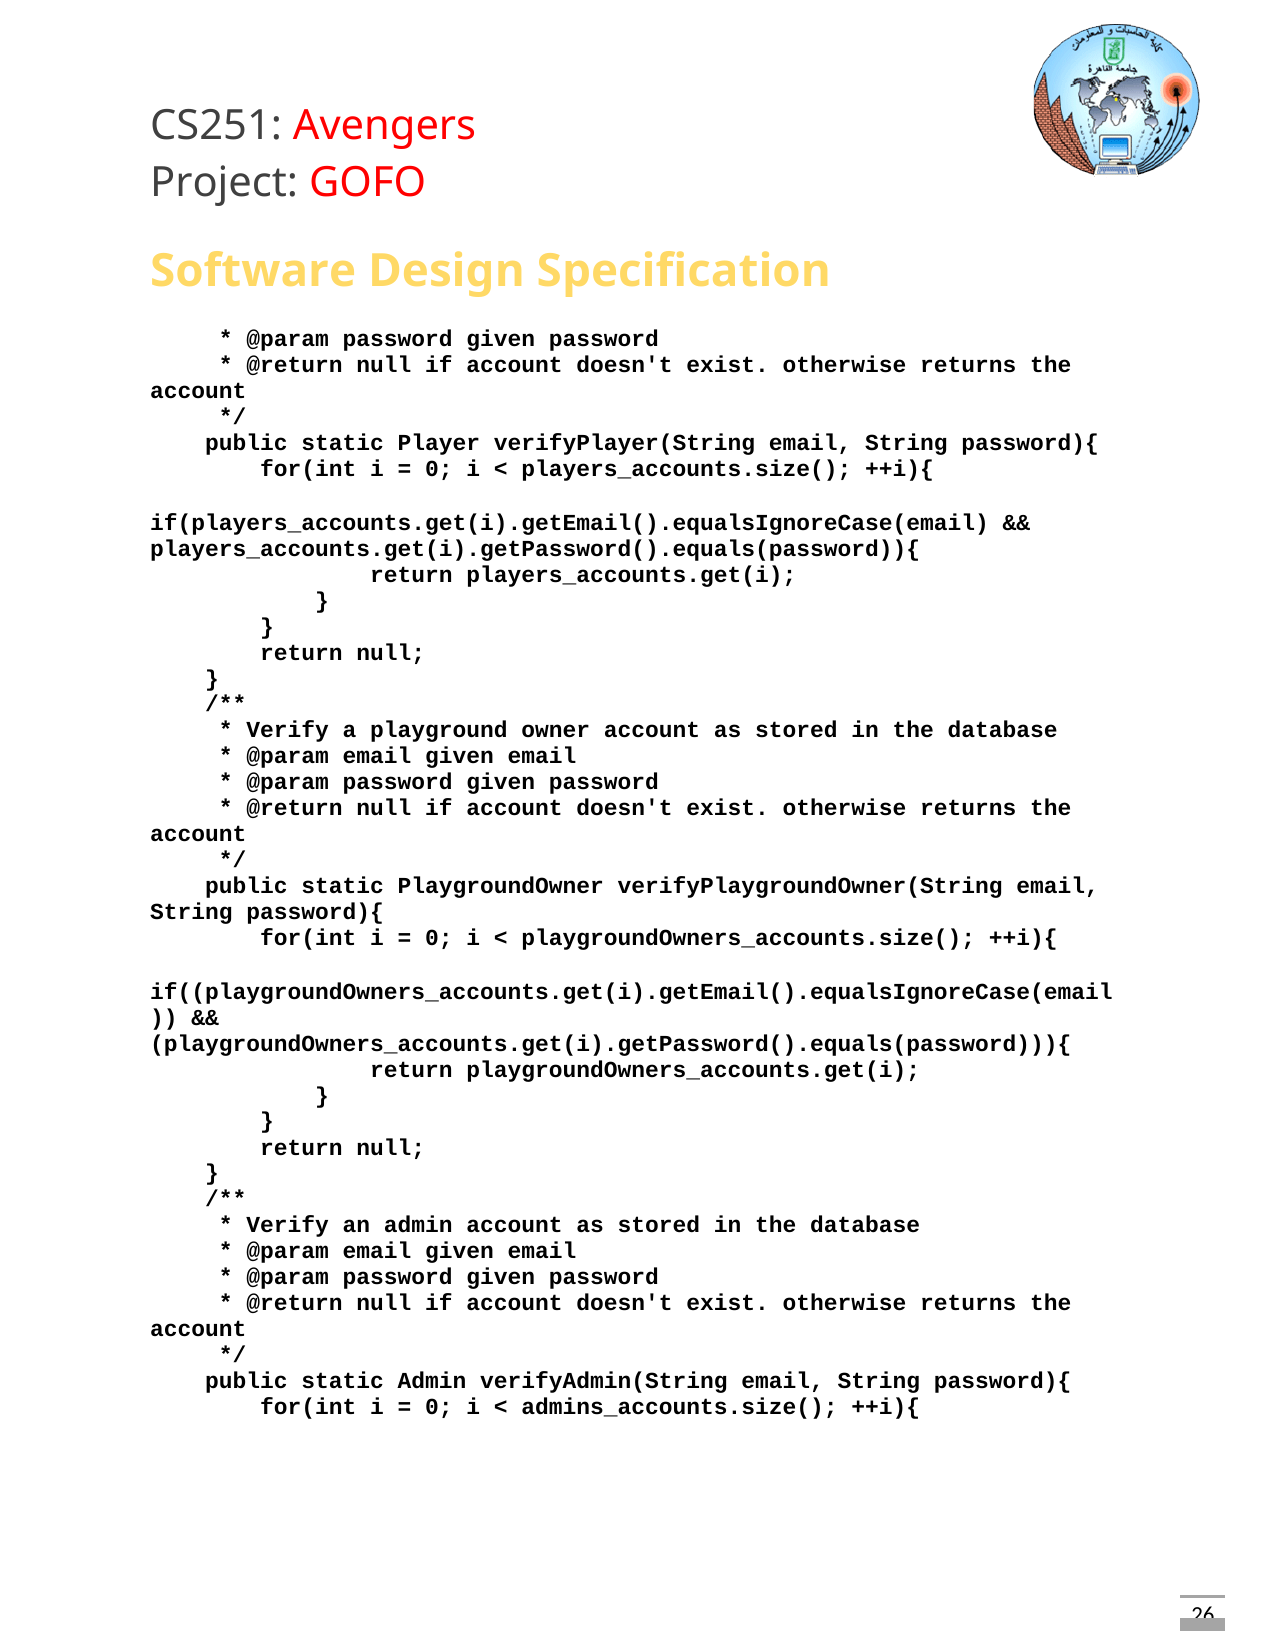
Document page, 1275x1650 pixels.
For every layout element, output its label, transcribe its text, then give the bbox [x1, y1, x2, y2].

text } [150, 1084, 1125, 1110]
text */ [150, 1343, 1125, 1369]
text * Verify an admin account as stored in the database [150, 1214, 1125, 1239]
text */ [150, 848, 1125, 874]
text * @return null if account doesn't exist. otherwise returns the account [150, 1291, 1125, 1343]
text * Verify a playground owner account as stored in the database [150, 719, 1125, 745]
text } [150, 667, 1125, 693]
text * @param password given password [150, 771, 1125, 797]
text * @return null if account doesn't exist. otherwise returns the account [150, 353, 1125, 405]
text return playgroundOwners_accounts.get(i); [150, 1058, 1125, 1084]
text return players_accounts.get(i); [150, 563, 1125, 589]
text } [150, 615, 1125, 641]
text for(int i = 0; i < playgroundOwners_accounts.size(); ++i){ [150, 926, 1125, 952]
text return null; [150, 1136, 1125, 1162]
text * @return null if account doesn't exist. otherwise returns the account [150, 797, 1125, 848]
text */ [150, 405, 1125, 431]
text * @param email given email [150, 1239, 1125, 1266]
text public static PlaygroundOwner verifyPlaygroundOwner(String email, String password){ [150, 874, 1125, 926]
text if(players_accounts.get(i).getEmail().equalsIgnoreCase(email) && players_accounts.get(i).getPassword().equals(password)){ [150, 483, 1125, 563]
text } [150, 589, 1125, 615]
text if((playgroundOwners_accounts.get(i).getEmail().equalsIgnoreCase(email)) && (playgroundOwners_accounts.get(i).getPassword().equals(password))){ [150, 952, 1125, 1058]
text * @param password given password [150, 328, 1125, 353]
text /** [150, 693, 1125, 719]
text } [150, 1110, 1125, 1136]
picture [1033, 24, 1201, 180]
text public static Player verifyPlayer(String email, String password){ [150, 431, 1125, 457]
text for(int i = 0; i < players_accounts.size(); ++i){ [150, 457, 1125, 483]
text } [150, 1162, 1125, 1188]
text * @param email given email [150, 745, 1125, 771]
text /** [150, 1188, 1125, 1214]
text return null; [150, 641, 1125, 667]
text for(int i = 0; i < admins_accounts.size(); ++i){ [150, 1395, 1125, 1421]
text public static Admin verifyAdmin(String email, String password){ [150, 1369, 1125, 1395]
text * @param password given password [150, 1266, 1125, 1291]
